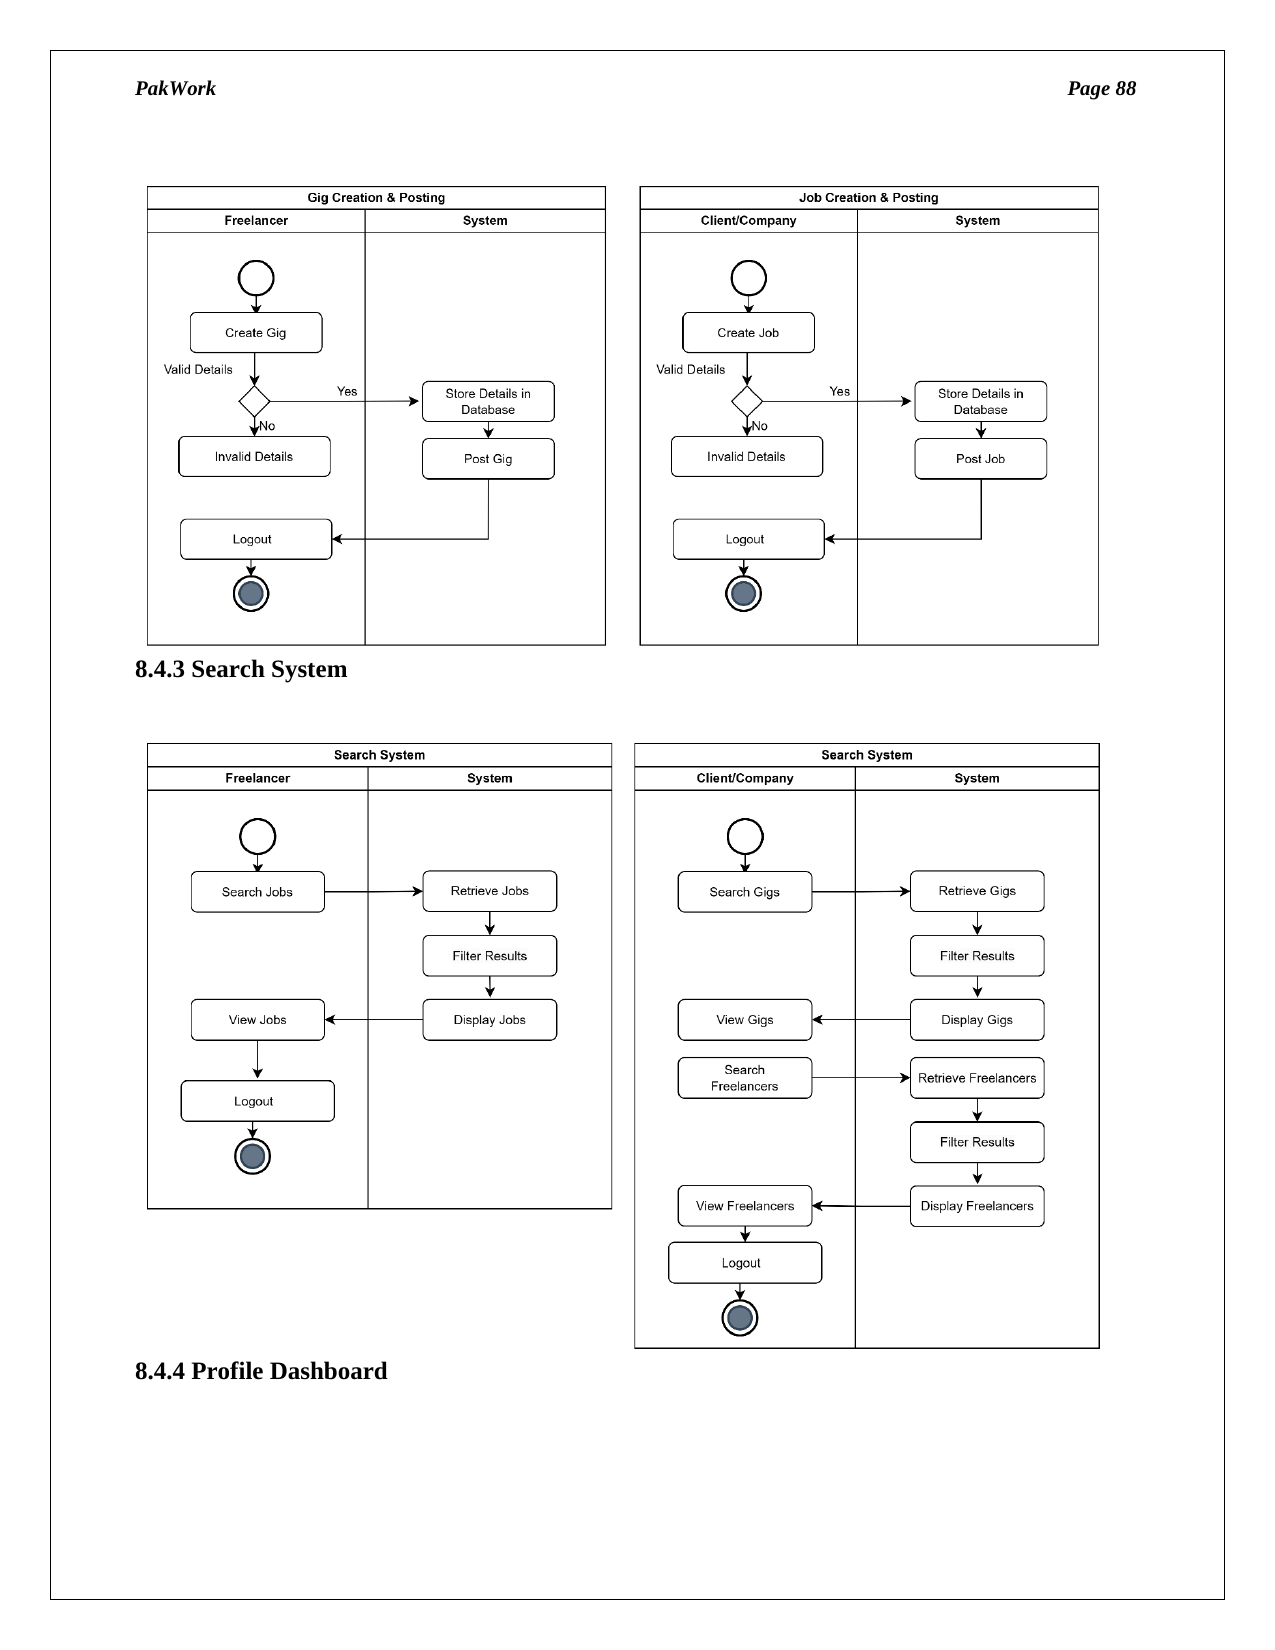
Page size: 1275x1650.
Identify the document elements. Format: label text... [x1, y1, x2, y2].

picture [135, 175, 1110, 658]
picture [135, 732, 1110, 1360]
